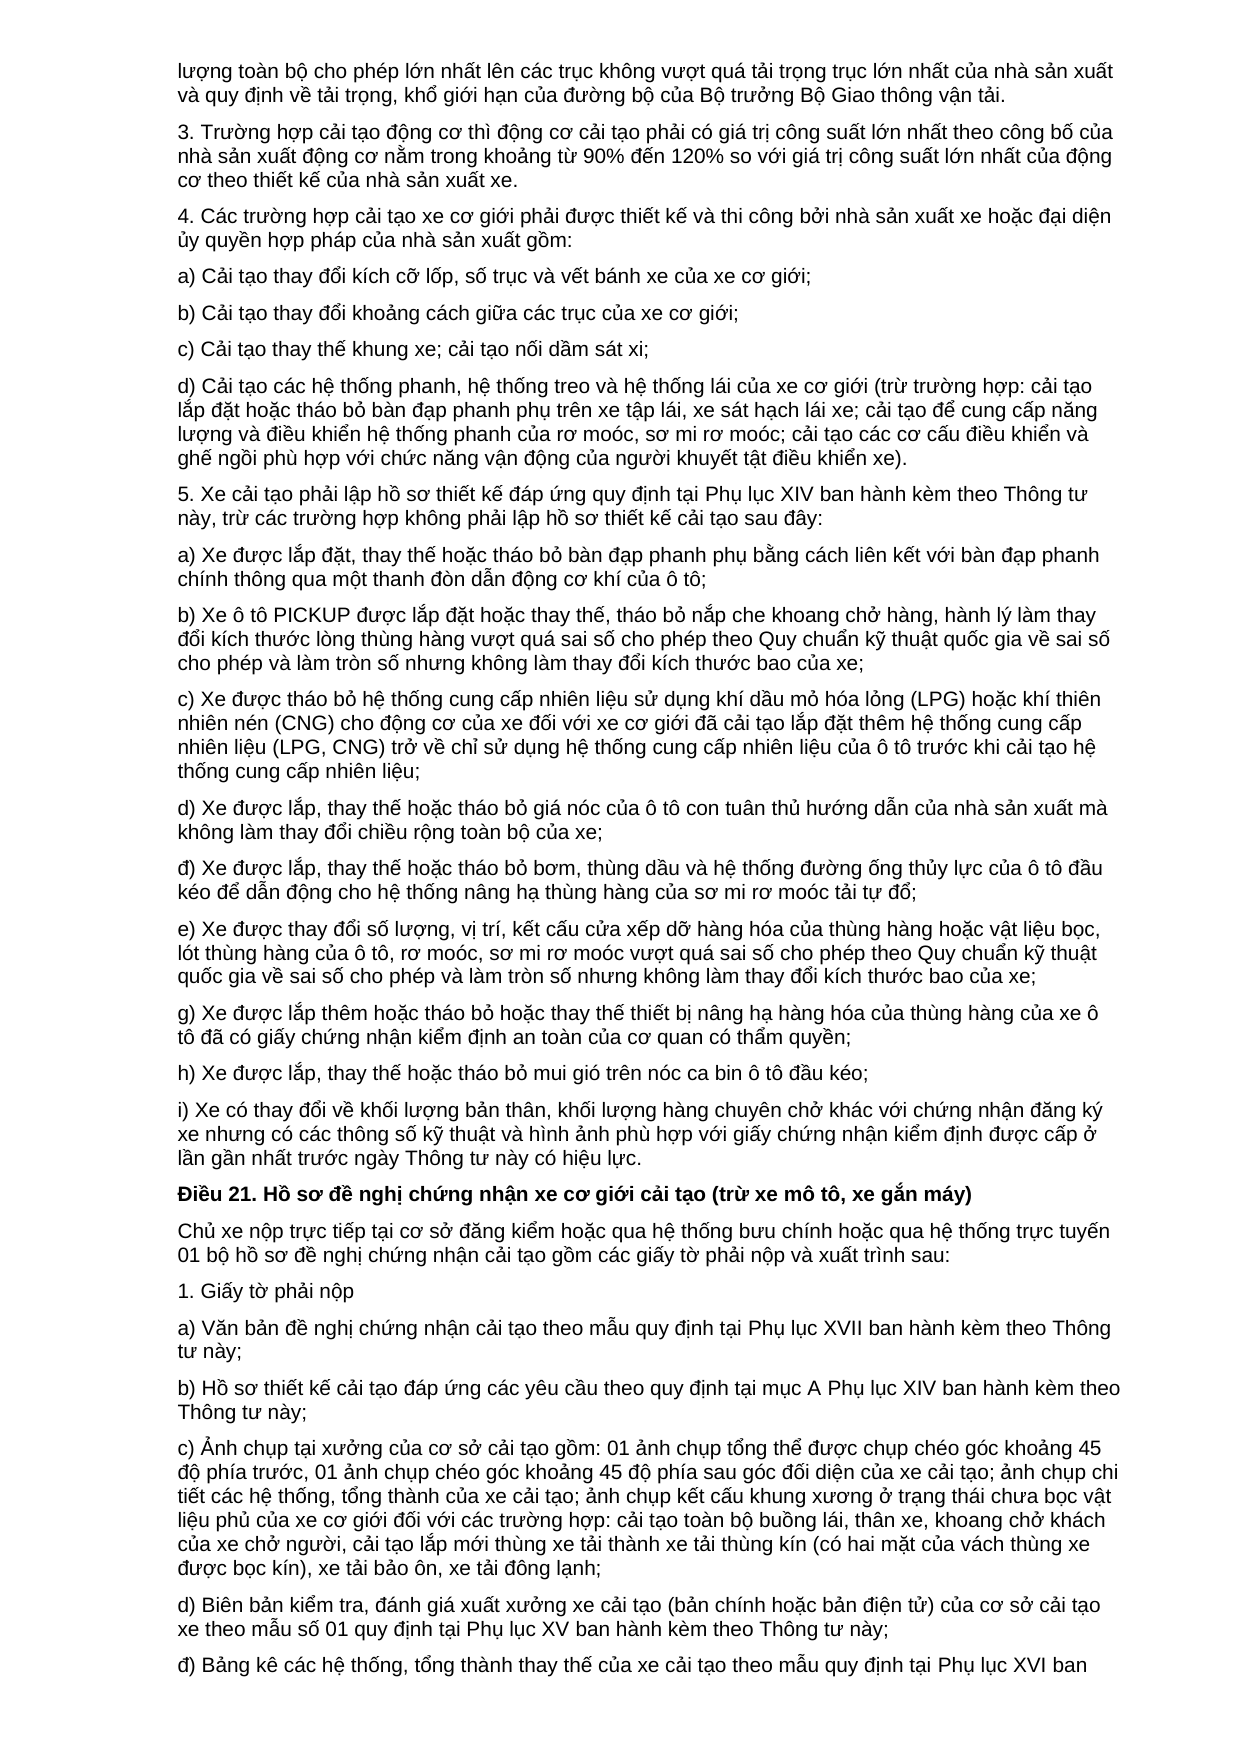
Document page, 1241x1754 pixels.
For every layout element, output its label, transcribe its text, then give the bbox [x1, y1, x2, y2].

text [177, 1653, 1122, 1677]
text 1. Giấy tờ phải nộp [177, 1279, 1122, 1303]
text d) Biên bản kiểm tra, đánh giá xuất xưởng xe cải tạo (bản chính hoặc bản điện tử) của cơ sở cải tạo xe theo mẫu số 01 quy định tại Phụ lục XV ban hành kèm theo Thông tư này; [177, 1592, 1122, 1640]
text Điều 21. Hồ sơ đề nghị chứng nhận xe cơ giới cải tạo (trừ xe mô tô, xe gắn máy) [177, 1182, 1122, 1206]
text d) Cải tạo các hệ thống phanh, hệ thống treo và hệ thống lái của xe cơ giới (trừ trường hợp: cải tạo lắp đặt hoặc tháo bỏ bàn đạp phanh phụ trên xe tập lái, xe sát hạch lái xe; cải tạo để cung cấp năng lượng và điều khiển hệ thống phanh của rơ moóc, sơ mi rơ moóc; cải tạo các cơ cấu điều khiển và ghế ngồi phù hợp với chức năng vận động của người khuyết tật điều khiển xe). [177, 374, 1122, 469]
text c) Ảnh chụp tại xưởng của cơ sở cải tạo gồm: 01 ảnh chụp tổng thể được chụp chéo góc khoảng 45 độ phía trước, 01 ảnh chụp chéo góc khoảng 45 độ phía sau góc đối diện của xe cải tạo; ảnh chụp chi tiết các hệ thống, tổng thành của xe cải tạo; ảnh chụp kết cấu khung xương ở trạng thái chưa bọc vật liệu phủ của xe cơ giới đối với các trường hợp: cải tạo toàn bộ buồng lái, thân xe, khoang chở khách của xe chở người, cải tạo lắp mới thùng xe tải thành xe tải thùng kín (có hai mặt của vách thùng xe được bọc kín), xe tải bảo ôn, xe tải đông lạnh; [177, 1436, 1122, 1580]
text g) Xe được lắp thêm hoặc tháo bỏ hoặc thay thế thiết bị nâng hạ hàng hóa của thùng hàng của xe ô tô đã có giấy chứng nhận kiểm định an toàn của cơ quan có thẩm quyền; [177, 1001, 1122, 1049]
text e) Xe được thay đổi số lượng, vị trí, kết cấu cửa xếp dỡ hàng hóa của thùng hàng hoặc vật liệu bọc, lót thùng hàng của ô tô, rơ moóc, sơ mi rơ moóc vượt quá sai số cho phép theo Quy chuẩn kỹ thuật quốc gia về sai số cho phép và làm tròn số nhưng không làm thay đổi kích thước bao của xe; [177, 916, 1122, 988]
text 5. Xe cải tạo phải lập hồ sơ thiết kế đáp ứng quy định tại Phụ lục XIV ban hành kèm theo Thông tư này, trừ các trường hợp không phải lập hồ sơ thiết kế cải tạo sau đây: [177, 482, 1122, 530]
text b) Xe ô tô PICKUP được lắp đặt hoặc thay thế, tháo bỏ nắp che khoang chở hàng, hành lý làm thay đổi kích thước lòng thùng hàng vượt quá sai số cho phép theo Quy chuẩn kỹ thuật quốc gia về sai số cho phép và làm tròn số nhưng không làm thay đổi kích thước bao của xe; [177, 603, 1122, 675]
text a) Cải tạo thay đổi kích cỡ lốp, số trục và vết bánh xe của xe cơ giới; [177, 264, 1122, 288]
text b) Cải tạo thay đổi khoảng cách giữa các trục của xe cơ giới; [177, 301, 1122, 325]
text a) Văn bản đề nghị chứng nhận cải tạo theo mẫu quy định tại Phụ lục XVII ban hành kèm theo Thông tư này; [177, 1315, 1122, 1363]
text d) Xe được lắp, thay thế hoặc tháo bỏ giá nóc của ô tô con tuân thủ hướng dẫn của nhà sản xuất mà không làm thay đổi chiều rộng toàn bộ của xe; [177, 796, 1122, 843]
text h) Xe được lắp, thay thế hoặc tháo bỏ mui gió trên nóc ca bin ô tô đầu kéo; [177, 1061, 1122, 1085]
text i) Xe có thay đổi về khối lượng bản thân, khối lượng hàng chuyên chở khác với chứng nhận đăng ký xe nhưng có các thông số kỹ thuật và hình ảnh phù hợp với giấy chứng nhận kiểm định được cấp ở lần gần nhất trước ngày Thông tư này có hiệu lực. [177, 1098, 1122, 1169]
text 3. Trường hợp cải tạo động cơ thì động cơ cải tạo phải có giá trị công suất lớn nhất theo công bố của nhà sản xuất động cơ nằm trong khoảng từ 90% đến 120% so với giá trị công suất lớn nhất của động cơ theo thiết kế của nhà sản xuất xe. [177, 119, 1122, 191]
text 4. Các trường hợp cải tạo xe cơ giới phải được thiết kế và thi công bởi nhà sản xuất xe hoặc đại diện ủy quyền hợp pháp của nhà sản xuất gồm: [177, 204, 1122, 252]
text đ) Xe được lắp, thay thế hoặc tháo bỏ bơm, thùng dầu và hệ thống đường ống thủy lực của ô tô đầu kéo để dẫn động cho hệ thống nâng hạ thùng hàng của sơ mi rơ moóc tải tự đổ; [177, 856, 1122, 904]
text Chủ xe nộp trực tiếp tại cơ sở đăng kiểm hoặc qua hệ thống bưu chính hoặc qua hệ thống trực tuyến 01 bộ hồ sơ đề nghị chứng nhận cải tạo gồm các giấy tờ phải nộp và xuất trình sau: [177, 1218, 1122, 1266]
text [177, 59, 1122, 107]
text c) Cải tạo thay thế khung xe; cải tạo nối dầm sát xi; [177, 337, 1122, 361]
text a) Xe được lắp đặt, thay thế hoặc tháo bỏ bàn đạp phanh phụ bằng cách liên kết với bàn đạp phanh chính thông qua một thanh đòn dẫn động cơ khí của ô tô; [177, 542, 1122, 590]
text b) Hồ sơ thiết kế cải tạo đáp ứng các yêu cầu theo quy định tại mục A Phụ lục XIV ban hành kèm theo Thông tư này; [177, 1376, 1122, 1424]
text c) Xe được tháo bỏ hệ thống cung cấp nhiên liệu sử dụng khí dầu mỏ hóa lỏng (LPG) hoặc khí thiên nhiên nén (CNG) cho động cơ của xe đối với xe cơ giới đã cải tạo lắp đặt thêm hệ thống cung cấp nhiên liệu (LPG, CNG) trở về chỉ sử dụng hệ thống cung cấp nhiên liệu của ô tô trước khi cải tạo hệ thống cung cấp nhiên liệu; [177, 687, 1122, 783]
